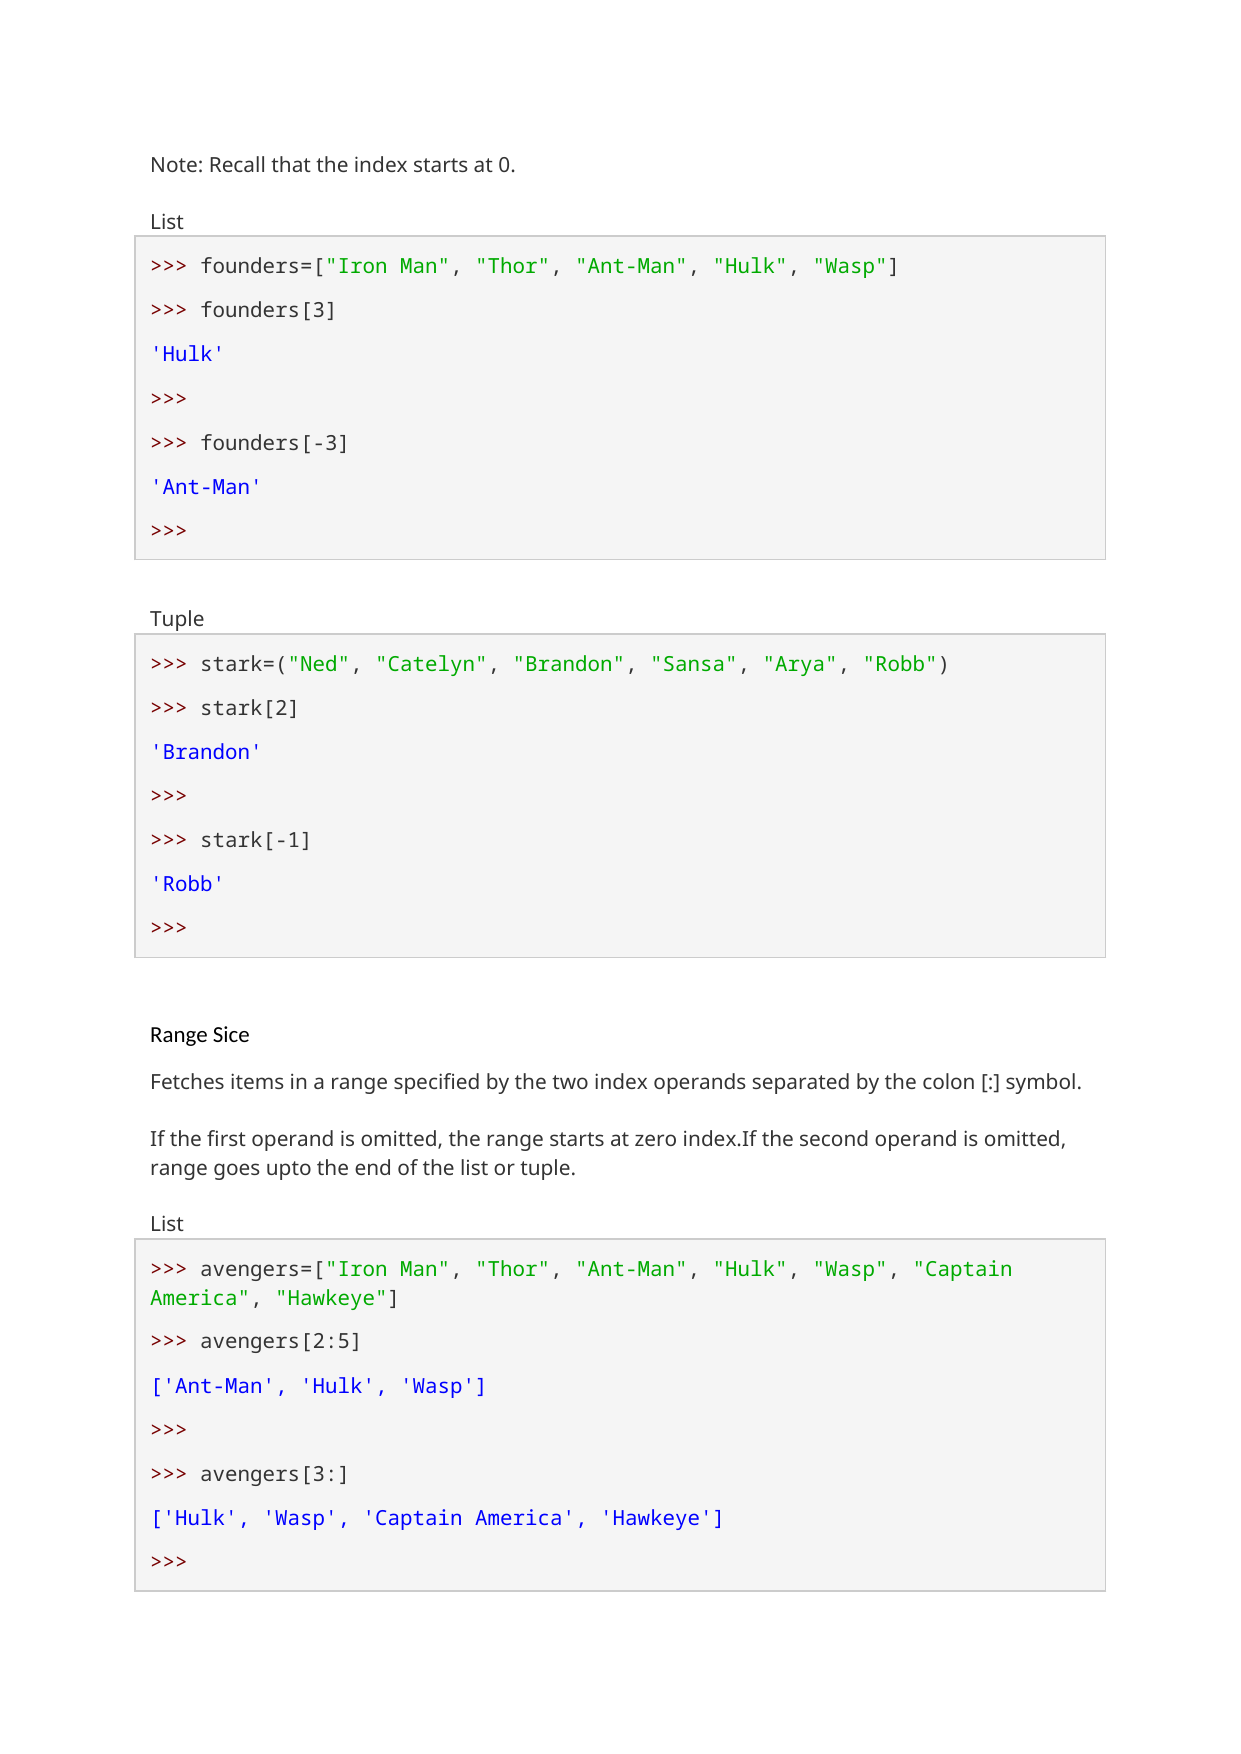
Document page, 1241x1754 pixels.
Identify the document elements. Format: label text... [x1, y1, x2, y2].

text ['Hulk', 'Wasp', 'Captain America', 'Hawkeye'] [136, 1487, 1105, 1531]
text Range Sice [150, 1021, 1090, 1048]
text >>> avengers[2:5] [136, 1311, 1105, 1354]
text 'Robb' [136, 853, 1105, 897]
text 'Ant-Man' [136, 456, 1105, 500]
text >>> stark=("Ned", "Catelyn", "Brandon", "Sansa", "Arya", "Robb") [136, 635, 1105, 677]
text >>> stark[2] [136, 677, 1105, 721]
text >>> [136, 367, 1105, 412]
text >>> avengers[3:] [136, 1443, 1105, 1487]
text ['Ant-Man', 'Hulk', 'Wasp'] [136, 1354, 1105, 1399]
text >>> stark[-1] [136, 809, 1105, 853]
text >>> [136, 897, 1105, 957]
text >>> [136, 1531, 1105, 1590]
text >>> founders[-3] [136, 412, 1105, 456]
text Fetches items in a range specified by the two index operands separated by the colon [:] symbol. If the first operand is omitted, the range starts at zero index.If the second operand is omitted, range goes upto the end of the list or tuple. List [150, 1067, 1090, 1238]
text >>> founders[3] [136, 279, 1105, 323]
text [150, 150, 1090, 235]
text >>> avengers=["Iron Man", "Thor", "Ant-Man", "Hulk", "Wasp", "Captain America", "Hawkeye"] [136, 1240, 1105, 1311]
text >>> founders=["Iron Man", "Thor", "Ant-Man", "Hulk", "Wasp"] [136, 237, 1105, 279]
text >>> [136, 1399, 1105, 1443]
text >>> [136, 765, 1105, 809]
text 'Brandon' [136, 721, 1105, 765]
text >>> [136, 500, 1105, 559]
text 'Hulk' [136, 323, 1105, 367]
text Tuple [150, 576, 1090, 633]
